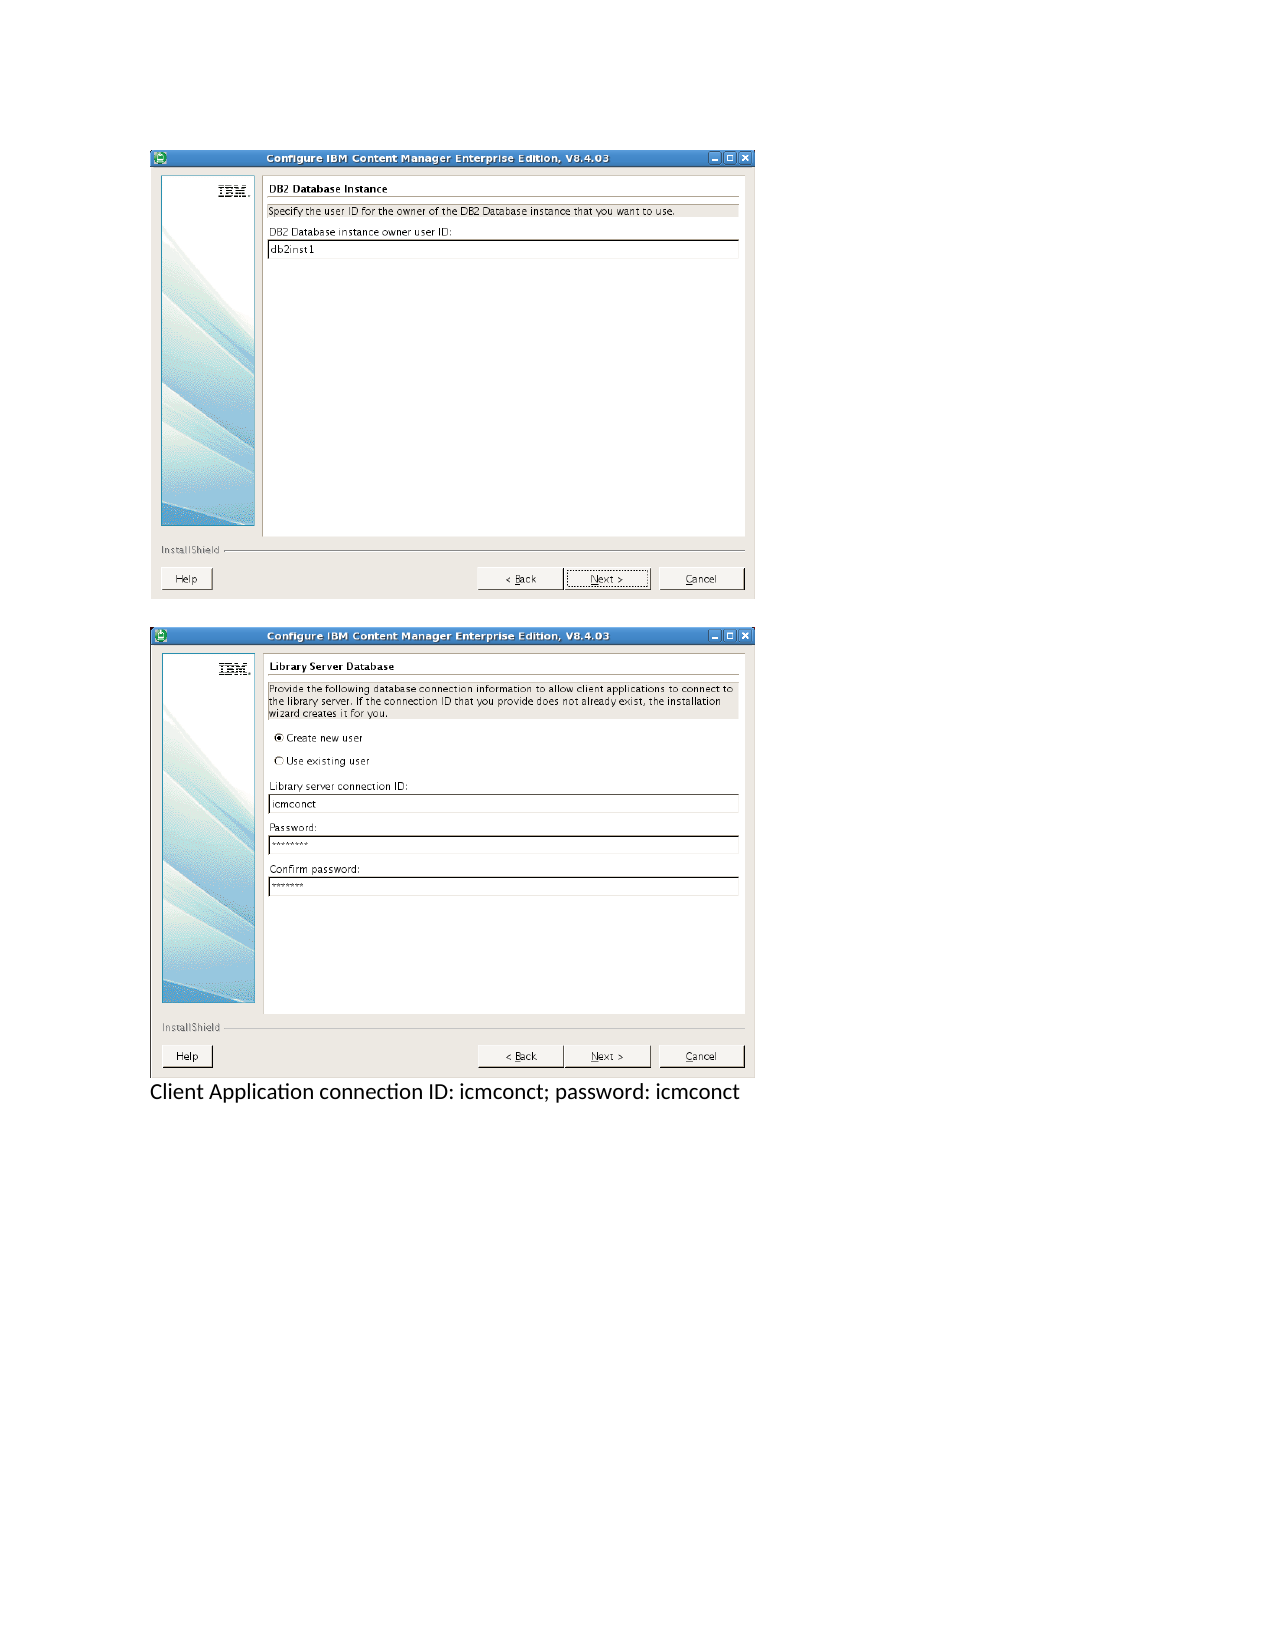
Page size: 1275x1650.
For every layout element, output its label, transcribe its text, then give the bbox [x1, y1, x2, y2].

picture [150, 150, 755, 599]
picture [150, 627, 755, 1078]
text Client Application connection ID: icmconct; password: icmconct [150, 1077, 1125, 1105]
